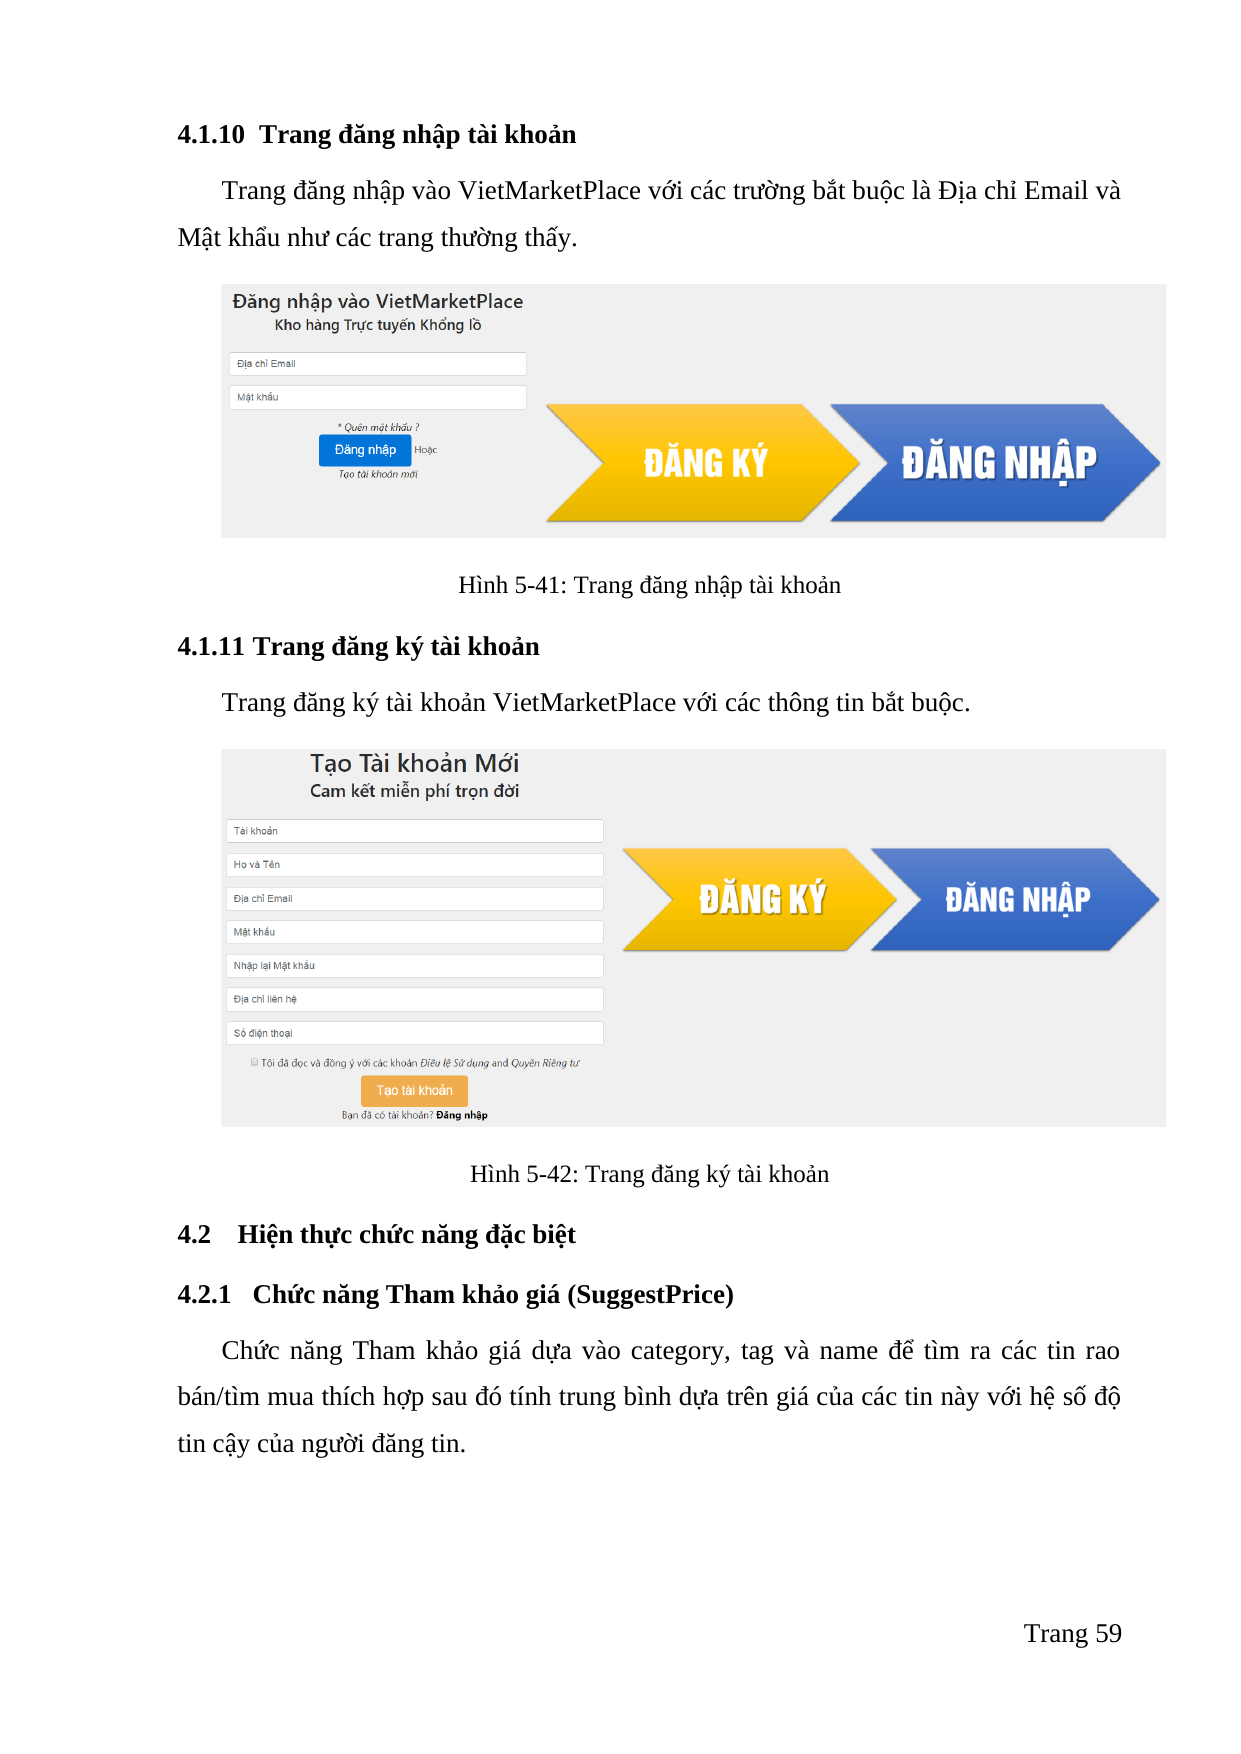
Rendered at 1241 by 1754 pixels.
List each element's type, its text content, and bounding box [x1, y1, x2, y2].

text Chức năng Tham khảo giá dựa vào category, tag và name để tìm ra các tin rao bán/tìm mua thích hợp sau đó tính trung bình dựa trên giá của các tin này với hệ số độ tin cậy của người đăng tin. [177, 1334, 1122, 1458]
subtitle Trang đăng nhập tài khoản [177, 118, 1122, 149]
subtitle Hiện thực chức năng đặc biệt [177, 1218, 1122, 1250]
subtitle Chức năng Tham khảo giá (SuggestPrice) [177, 1278, 1122, 1309]
text Trang đăng nhập vào VietMarketPlace với các trường bắt buộc là Địa chỉ Email và Mật khẩu như các trang thường thấy. [177, 174, 1122, 252]
picture [221, 749, 1167, 1127]
text Trang đăng ký tài khoản VietMarketPlace với các thông tin bắt buộc. [177, 686, 1122, 717]
picture [221, 284, 1167, 538]
subtitle Trang đăng ký tài khoản [177, 629, 1122, 661]
